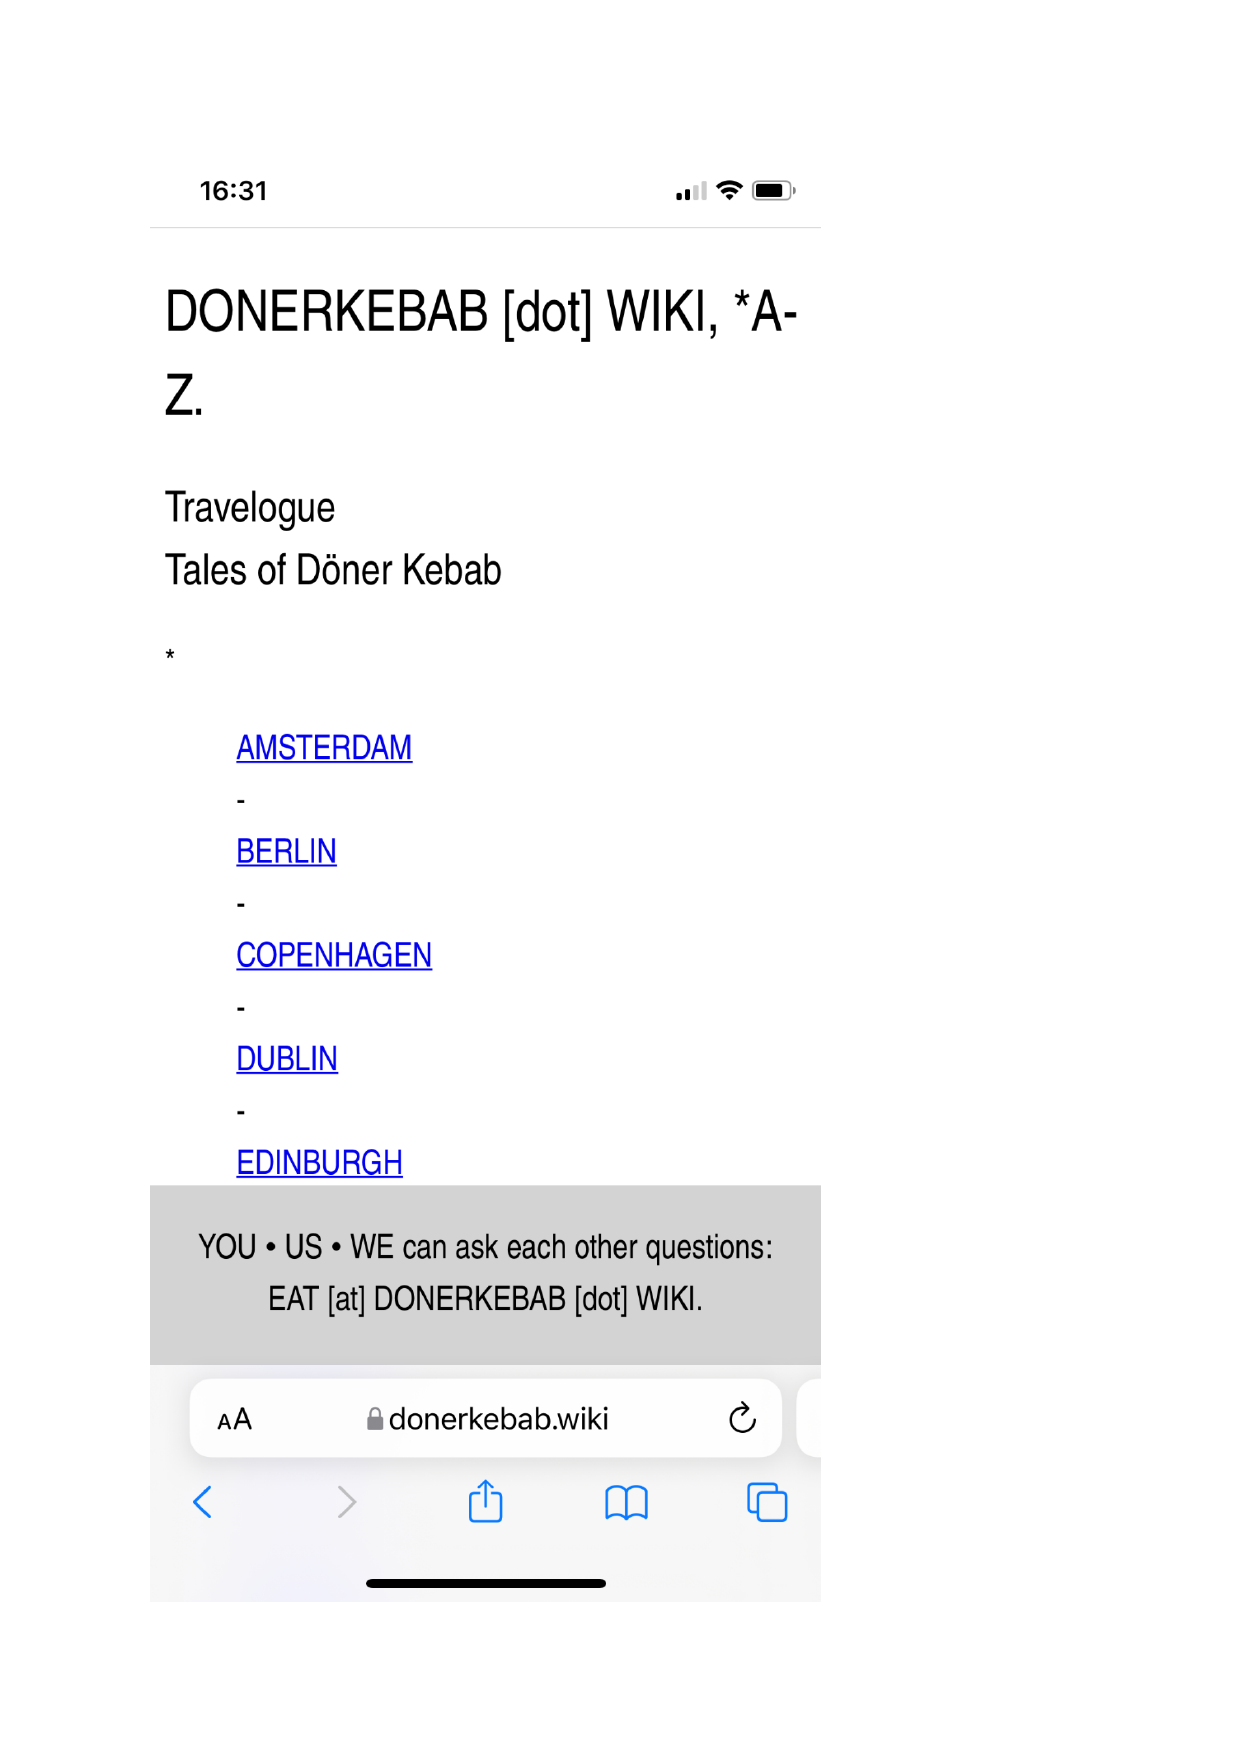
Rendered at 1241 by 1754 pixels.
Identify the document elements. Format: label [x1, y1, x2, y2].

picture [150, 150, 821, 1602]
